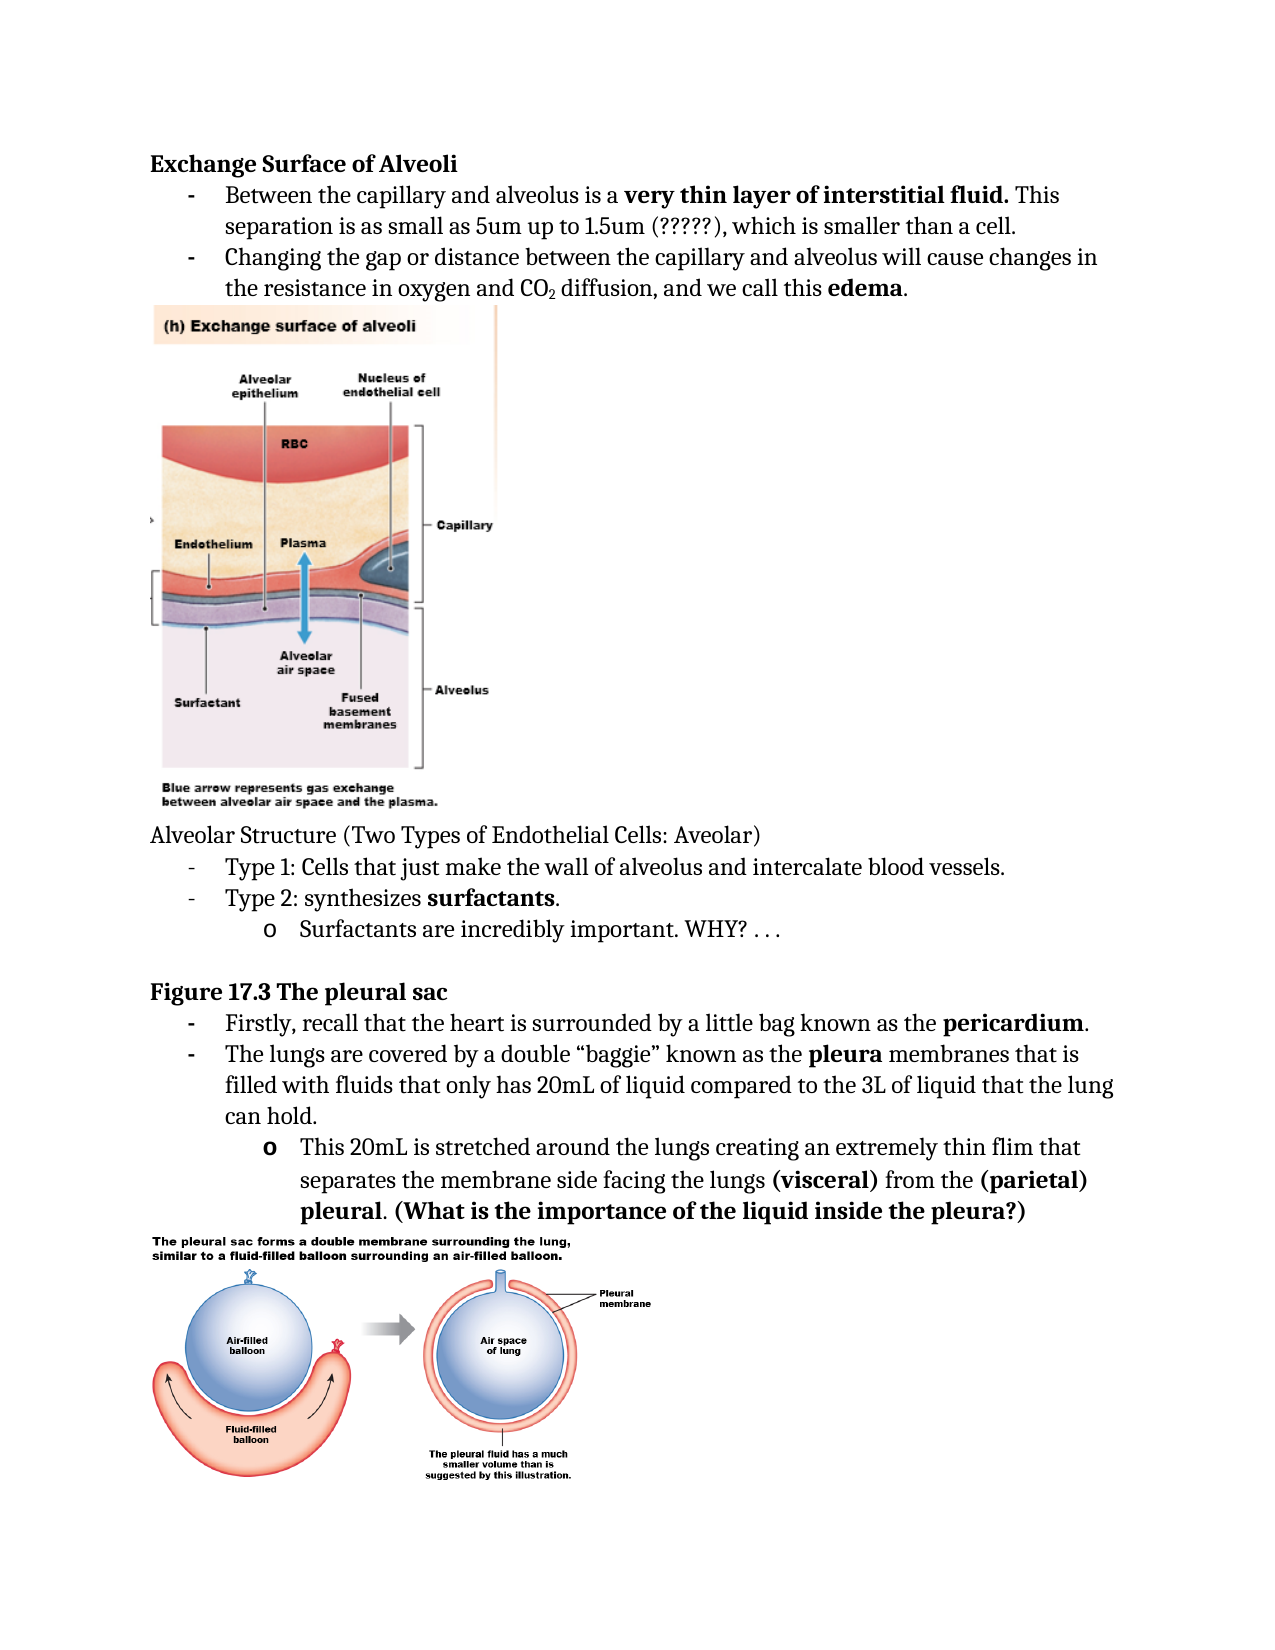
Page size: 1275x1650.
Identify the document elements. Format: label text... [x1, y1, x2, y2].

list This 20mL is stretched around the lungs creating an extremely thin flim that separates the membrane side facing the lungs (visceral) from the (parietal) pleural. (What is the importance of the liquid inside the pleura?) [262, 1133, 1125, 1225]
list The lungs are covered by a double “baggie” known as the pleura membranes that is filled with fluids that only has 20mL of liquid compared to the 3L of liquid that the lung can hold. [187, 1040, 1125, 1131]
text Figure 17.3 The pleural sac [150, 978, 1125, 1007]
list Firstly, recall that the heart is surrounded by a little bag known as the pericardium. [187, 1009, 1125, 1038]
picture [150, 305, 500, 820]
list Type 1: Cells that just make the wall of alveolus and intercalate blood vessels. [187, 852, 1125, 881]
text Alveolar Structure (Two Types of Endothelial Cells: Aveolar) [150, 821, 1125, 850]
list Changing the gap or distance between the capillary and alveolus will cause changes in the resistance in oxygen and CO2 diffusion, and we call this edema. [187, 243, 1125, 303]
text Exchange Surface of Alveoli [150, 150, 1125, 179]
list Type 2: synthesizes surfactants. [187, 883, 1125, 912]
picture [150, 1227, 655, 1492]
list Between the capillary and alveolus is a very thin layer of interstitial fluid. This separation is as small as 5um up to 1.5um (?????), which is smaller than a cell. [187, 181, 1125, 241]
list Surfactants are incredibly important. WHY? . . . [262, 914, 1125, 944]
